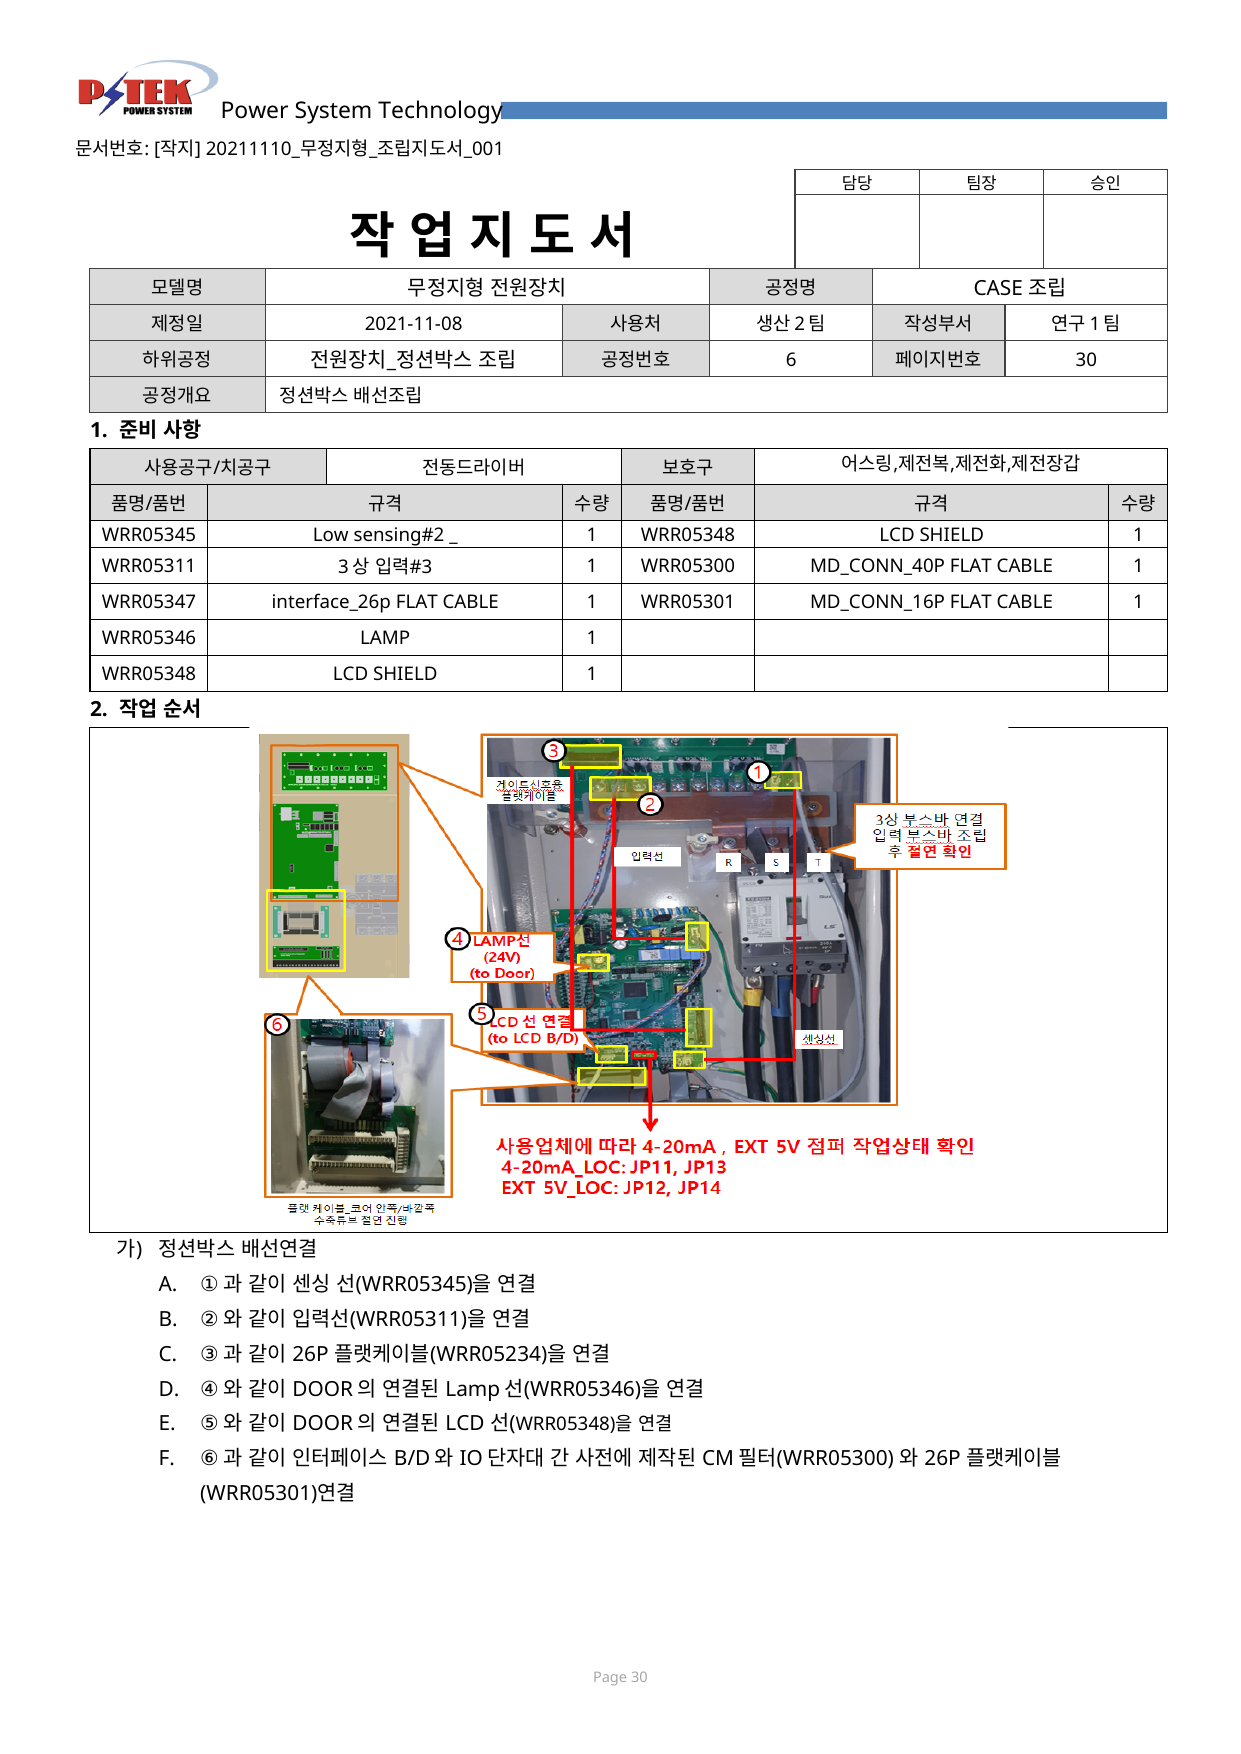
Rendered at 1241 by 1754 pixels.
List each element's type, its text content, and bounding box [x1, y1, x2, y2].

picture [75, 59, 221, 119]
table_cell 모델명 [90, 269, 265, 304]
table_cell [1109, 620, 1167, 655]
table_cell 1 [563, 548, 621, 583]
table_cell 무정지형 전원장치 [266, 269, 709, 304]
table_cell 사용처 [563, 305, 709, 340]
table_cell 수량 [1109, 485, 1167, 520]
table_cell [622, 620, 754, 655]
table_cell 작성부서 [873, 305, 1004, 340]
table_header 보호구 [622, 449, 754, 484]
table_cell LCD SHIELD [755, 521, 1108, 547]
table_cell 1 [1109, 584, 1167, 619]
table_cell 제정일 [90, 305, 265, 340]
table_cell WRR05300 [622, 548, 754, 583]
table_cell WRR05348 [622, 521, 754, 547]
table_cell 하위공정 [90, 341, 265, 376]
table_cell 1 [563, 620, 621, 655]
table_cell 품명/품번 [91, 485, 207, 520]
table_cell 페이지번호 [873, 341, 1004, 376]
table_cell WRR05346 [91, 620, 207, 655]
list ③과 같이 26P 플랫케이블(WRR05234)을 연결 [158, 1337, 1165, 1367]
table_cell 규격 [755, 485, 1108, 520]
table_cell 1 [563, 584, 621, 619]
table_cell 1 [1109, 548, 1167, 583]
table_cell [1109, 656, 1167, 691]
table_cell 1 [1109, 521, 1167, 547]
table_cell 1 [563, 656, 621, 691]
table_header 작 업 지 도 서 [90, 169, 794, 268]
table_cell 공정번호 [563, 341, 709, 376]
table_cell 공정명 [710, 269, 872, 304]
table_cell 수량 [563, 485, 621, 520]
table_cell 30 [1006, 341, 1167, 376]
table_cell 6 [710, 341, 872, 376]
table_cell WRR05347 [91, 584, 207, 619]
table_cell interface_26p FLAT CABLE [208, 584, 562, 619]
list ①과 같이 센싱 선(WRR05345)을 연결 [158, 1267, 1165, 1298]
table_cell 정션박스 배선조립 [266, 377, 1167, 412]
table_cell WRR05348 [91, 656, 207, 691]
table_cell 연구1팀 [1006, 305, 1167, 340]
table_cell WRR05301 [622, 584, 754, 619]
table_cell CASE 조립 [873, 269, 1167, 304]
table_cell WRR05345 [91, 521, 207, 547]
table_cell LCD SHIELD [208, 656, 562, 691]
table_cell MD_CONN_16P FLAT CABLE [755, 584, 1108, 619]
table_cell 전원장치_정션박스 조립 [266, 341, 562, 376]
table_cell Low sensing#2 _ [208, 521, 562, 547]
table_header [90, 728, 1167, 1232]
table_cell [796, 195, 919, 268]
text 작업 순서 [90, 692, 1165, 722]
list 준비 사항 [90, 413, 1165, 443]
table_cell 규격 [208, 485, 562, 520]
table_header 사용공구/치공구 [91, 449, 326, 484]
table_cell 품명/품번 [622, 485, 754, 520]
table_header 담당 [796, 170, 919, 194]
table_cell LAMP [208, 620, 562, 655]
list ⑤와 같이 DOOR의 연결된 LCD 선(WRR05348)을 연결 [158, 1407, 1165, 1437]
table_header 어스링,제전복,제전화,제전장갑 [755, 449, 1167, 484]
table_cell [755, 620, 1108, 655]
table_cell 3상 입력#3 [208, 548, 562, 583]
list 정션박스 배선연결 [117, 1233, 1165, 1263]
table_cell 1 [563, 521, 621, 547]
picture [249, 727, 1009, 1229]
table_cell 생산2팀 [710, 305, 872, 340]
table_header 전동드라이버 [327, 449, 621, 484]
table_header 승인 [1044, 170, 1167, 194]
table_cell 공정개요 [90, 377, 265, 412]
table_cell [1044, 195, 1167, 268]
table_header 팀장 [920, 170, 1043, 194]
list ②와 같이 입력선(WRR05311)을 연결 [158, 1302, 1165, 1333]
table_cell MD_CONN_40P FLAT CABLE [755, 548, 1108, 583]
list ④와 같이 DOOR의 연결된 Lamp선(WRR05346)을 연결 [158, 1372, 1165, 1402]
table_cell [920, 195, 1043, 268]
table_cell [755, 656, 1108, 691]
table_cell [622, 656, 754, 691]
table_cell WRR05311 [91, 548, 207, 583]
list ⑥과 같이 인터페이스 B/D와 IO단자대 간 사전에 제작된 CM필터(WRR05300) 와 26P 플랫케이블(WRR05301)연결 [158, 1441, 1165, 1507]
